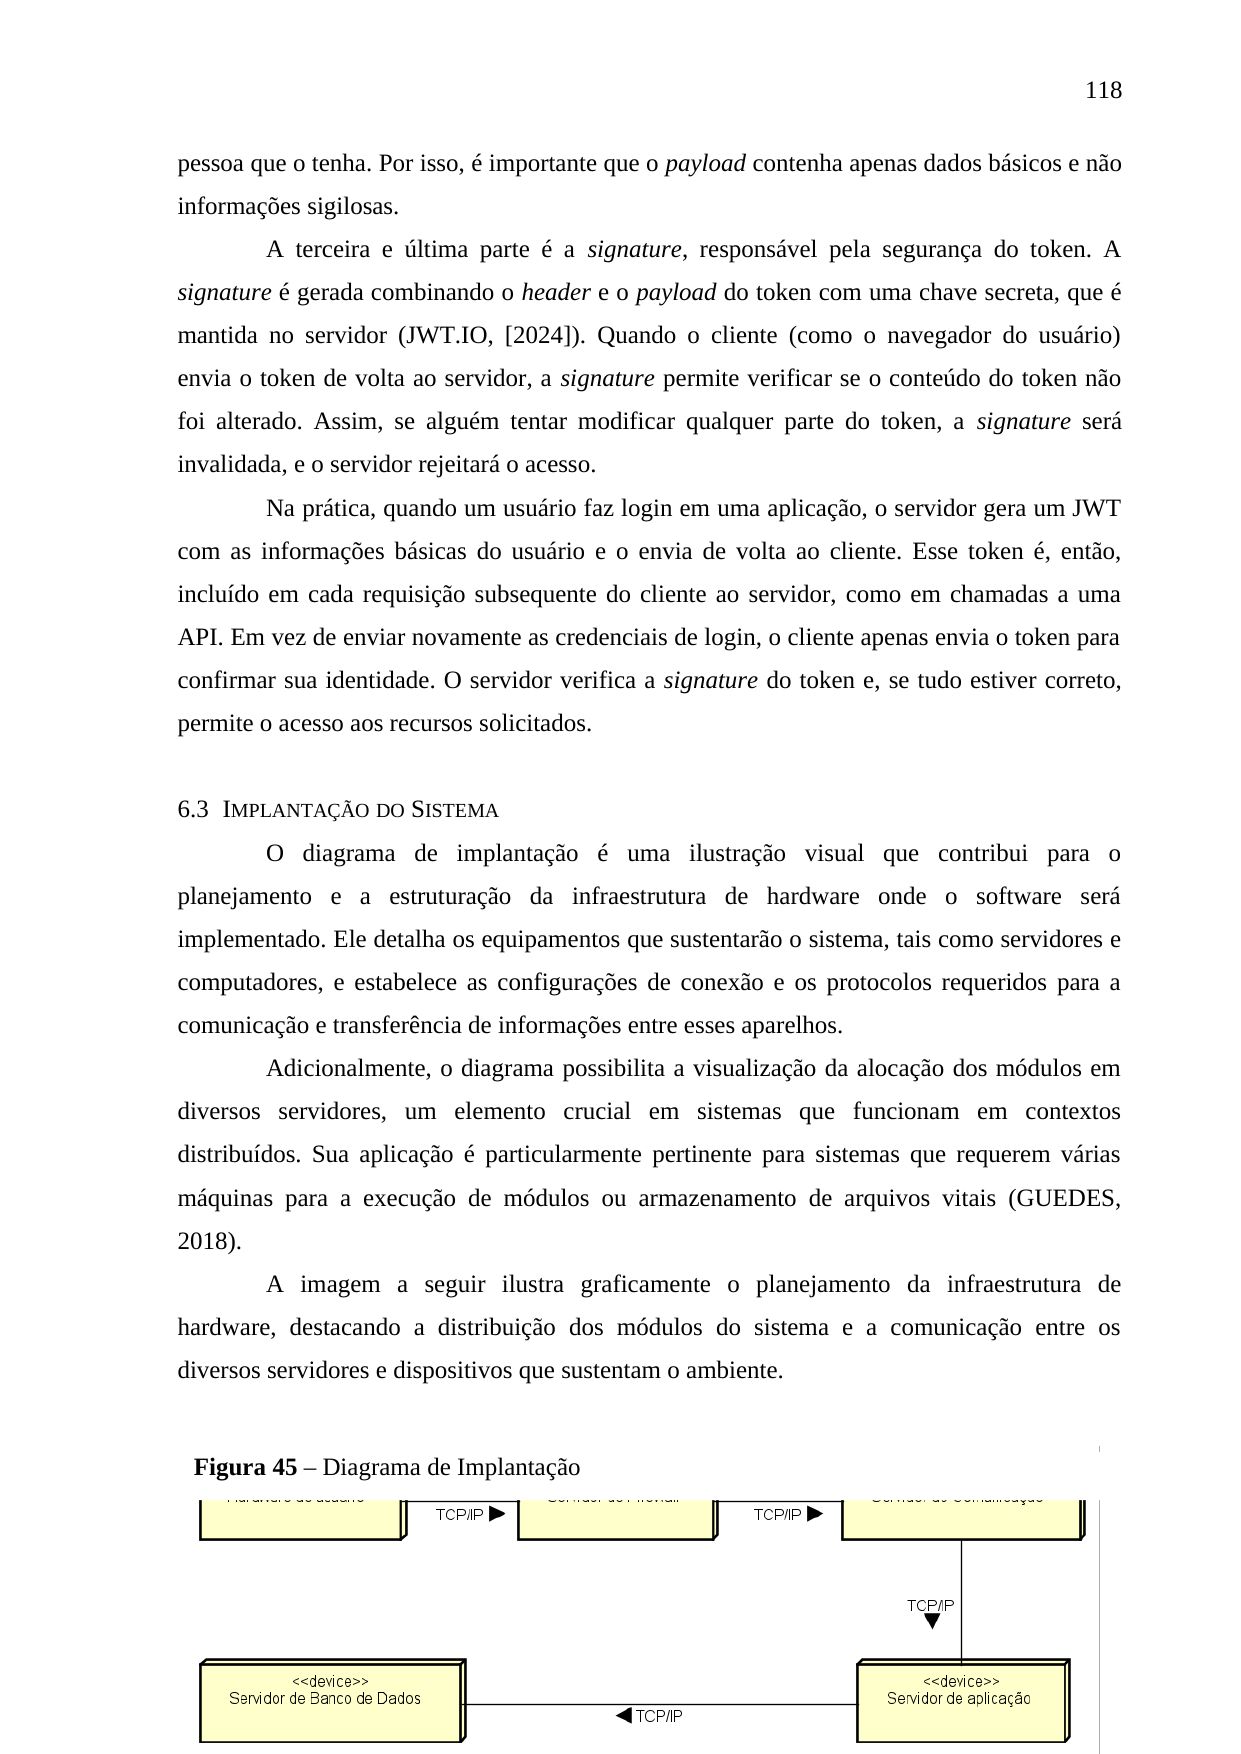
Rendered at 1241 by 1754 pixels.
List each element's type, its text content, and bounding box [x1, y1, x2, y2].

picture [186, 1446, 1100, 1754]
text Adicionalmente, o diagrama possibilita a visualização da alocação dos módulos em diversos servidores, um elemento crucial em sistemas que funcionam em contextos distribuídos. Sua aplicação é particularmente pertinente para sistemas que requerem várias máquinas para a execução de módulos ou armazenamento de arquivos vitais (GUEDES, 2018). [177, 1053, 1122, 1254]
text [177, 148, 1122, 219]
subtitle Implantação do Sistema [177, 794, 1122, 823]
text A imagem a seguir ilustra graficamente o planejamento da infraestrutura de hardware, destacando a distribuição dos módulos do sistema e a comunicação entre os diversos servidores e dispositivos que sustentam o ambiente. [177, 1269, 1122, 1384]
text Na prática, quando um usuário faz login em uma aplicação, o servidor gera um JWT com as informações básicas do usuário e o envia de volta ao cliente. Esse token é, então, incluído em cada requisição subsequente do cliente ao servidor, como em chamadas a uma API. Em vez de enviar novamente as credenciais de login, o cliente apenas envia o token para confirmar sua identidade. O servidor verifica a signature do token e, se tudo estiver correto, permite o acesso aos recursos solicitados. [177, 493, 1122, 737]
text A terceira e última parte é a signature, responsável pela segurança do token. A signature é gerada combinando o header e o payload do token com uma chave secreta, que é mantida no servidor (JWT.IO, [2024]). Quando o cliente (como o navegador do usuário) envia o token de volta ao servidor, a signature permite verificar se o conteúdo do token não foi alterado. Assim, se alguém tentar modificar qualquer parte do token, a signature será invalidada, e o servidor rejeitará o acesso. [177, 234, 1122, 478]
text O diagrama de implantação é uma ilustração visual que contribui para o planejamento e a estruturação da infraestrutura de hardware onde o software será implementado. Ele detalha os equipamentos que sustentarão o sistema, tais como servidores e computadores, e estabelece as configurações de conexão e os protocolos requeridos para a comunicação e transferência de informações entre esses aparelhos. [177, 838, 1122, 1039]
